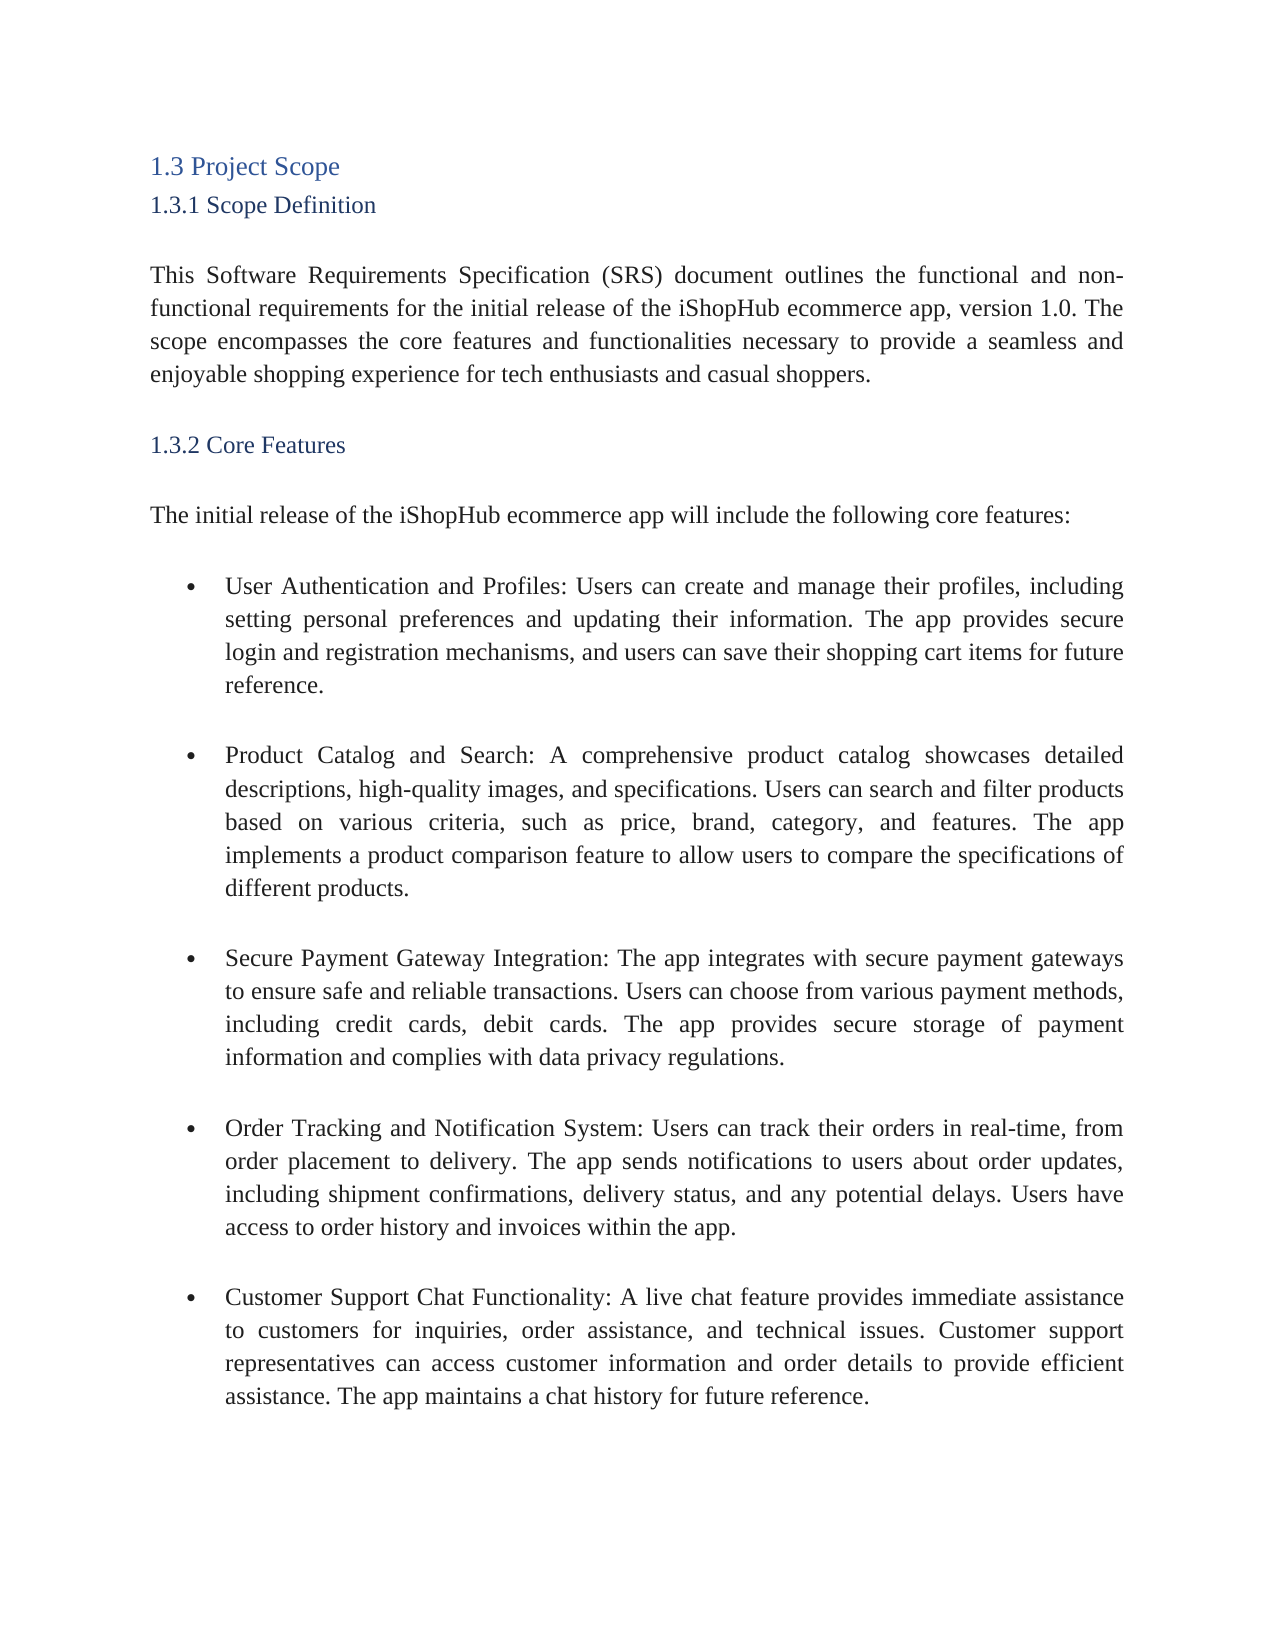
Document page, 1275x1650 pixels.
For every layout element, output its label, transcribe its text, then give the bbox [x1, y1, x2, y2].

text This Software Requirements Specification (SRS) document outlines the functional and non-functional requirements for the initial release of the iShopHub ecommerce app, version 1.0. The scope encompasses the core features and functionalities necessary to provide a seamless and enjoyable shopping experience for tech enthusiasts and casual shoppers. [150, 260, 1125, 388]
subtitle 1.3.2 Core Features [150, 430, 1125, 459]
list Customer Support Chat Functionality: A live chat feature provides immediate assistance to customers for inquiries, order assistance, and technical issues. Customer support representatives can access customer information and order details to provide efficient assistance. The app maintains a chat history for future reference. [187, 1282, 1125, 1410]
subtitle 1.3.1 Scope Definition [150, 190, 1125, 219]
list Order Tracking and Notification System: Users can track their orders in real-time, from order placement to delivery. The app sends notifications to users about order updates, including shipment confirmations, delivery status, and any potential delays. Users have access to order history and invoices within the app. [187, 1113, 1125, 1241]
list Secure Payment Gateway Integration: The app integrates with secure payment gateways to ensure safe and reliable transactions. Users can choose from various payment methods, including credit cards, debit cards. The app provides secure storage of payment information and complies with data privacy regulations. [187, 943, 1125, 1071]
list Product Catalog and Search: A comprehensive product catalog showcases detailed descriptions, high-quality images, and specifications. Users can search and filter products based on various criteria, such as price, brand, category, and features. The app implements a product comparison feature to allow users to compare the specifications of different products. [187, 741, 1125, 901]
list User Authentication and Profiles: Users can create and manage their profiles, including setting personal preferences and updating their information. The app provides secure login and registration mechanisms, and users can save their shopping cart items for future reference. [187, 571, 1125, 699]
text The initial release of the iShopHub ecommerce app will include the following core features: [150, 501, 1125, 529]
subtitle 1.3 Project Scope [150, 150, 1125, 181]
